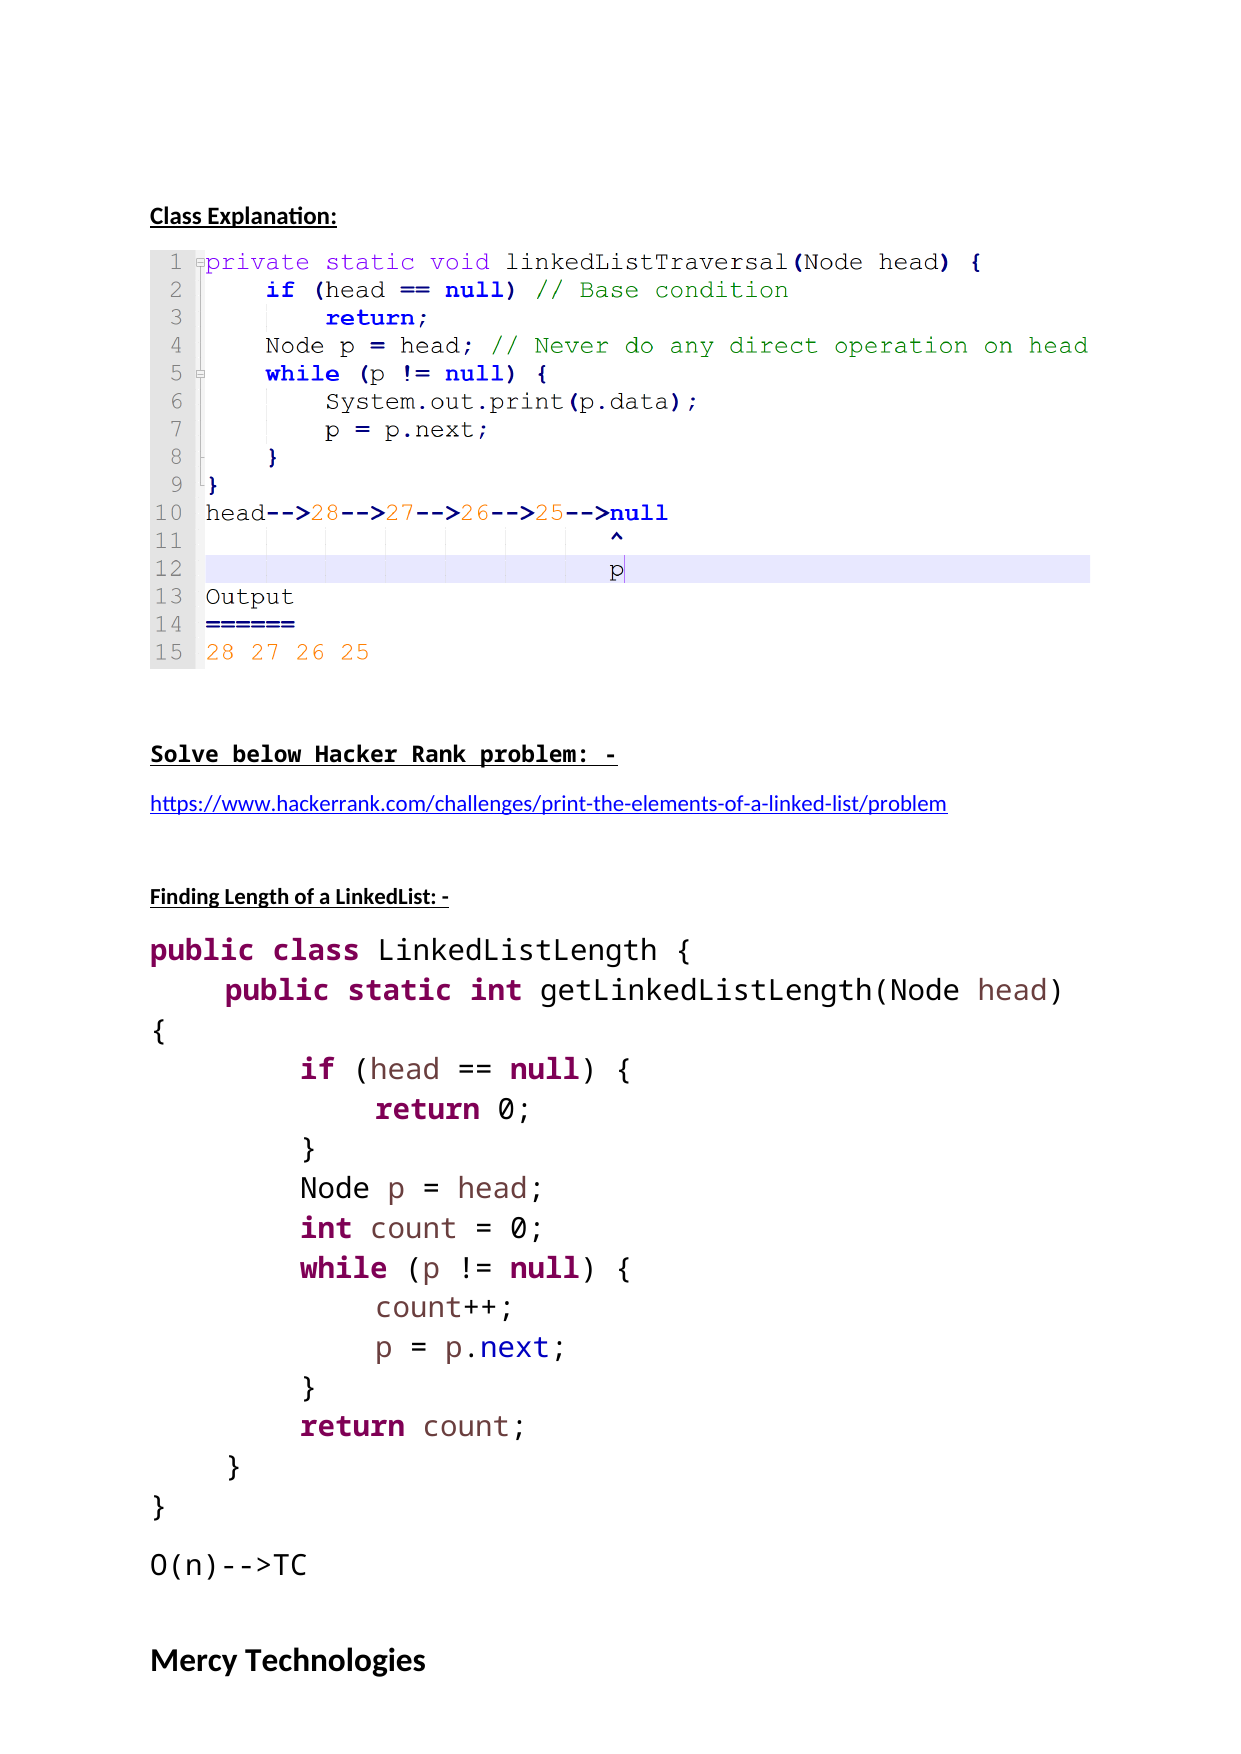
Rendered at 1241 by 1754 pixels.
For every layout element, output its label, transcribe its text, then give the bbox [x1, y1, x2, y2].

text } [150, 1485, 1090, 1525]
text } [150, 1128, 1090, 1167]
text public static int getLinkedListLength(Node head) { [150, 969, 1090, 1048]
text Node p = head; [150, 1167, 1090, 1207]
text while (p != null) { [150, 1247, 1090, 1287]
text p = p.next; [150, 1326, 1090, 1366]
text return 0; [150, 1088, 1090, 1128]
picture [150, 250, 1091, 669]
text if (head == null) { [150, 1048, 1090, 1088]
text count++; [150, 1287, 1090, 1326]
text } [150, 1366, 1090, 1406]
text return count; [150, 1406, 1090, 1445]
text Finding Length of a LinkedList: - [150, 882, 1090, 911]
text Solve below Hacker Rank problem: - [150, 738, 1090, 769]
text } [150, 1445, 1090, 1485]
text Class Explanation: [150, 200, 1090, 231]
text int count = 0; [150, 1207, 1090, 1247]
text https://www.hackerrank.com/challenges/print-the-elements-of-a-linked-list/problem [150, 789, 1090, 817]
text public class LinkedListLength { [150, 929, 1090, 969]
text O(n)-->TC [150, 1544, 1090, 1584]
